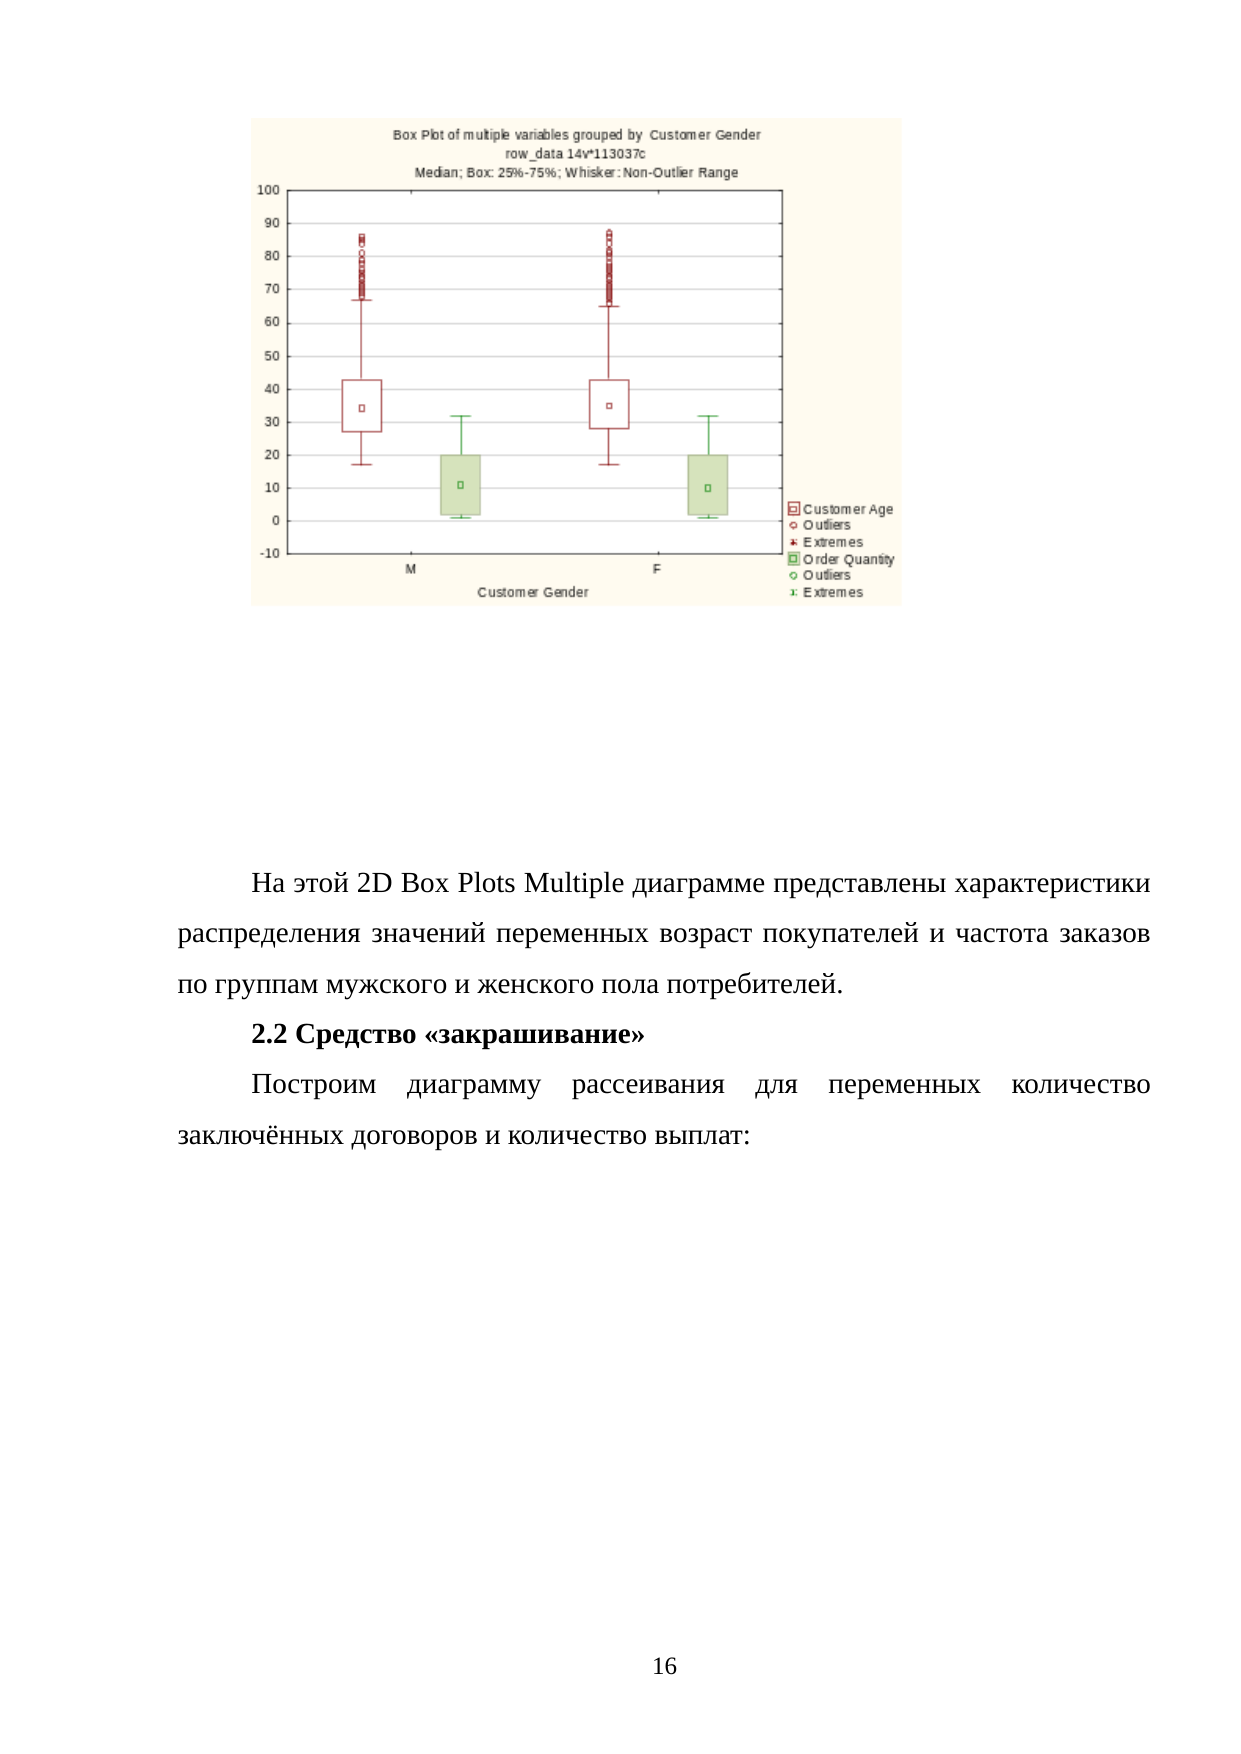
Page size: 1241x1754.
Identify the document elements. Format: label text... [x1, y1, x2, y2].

text Построим диаграмму рассеивания для переменных количество заключённых договоров и количество выплат: [177, 1067, 1152, 1150]
text 2.2 Средство «закрашивание» [177, 1016, 1152, 1050]
text На этой 2D Box Plots Multiple диаграмме представлены характеристики распределения значений переменных возраст покупателей и частота заказов по группам мужского и женского пола потребителей. [177, 865, 1152, 999]
